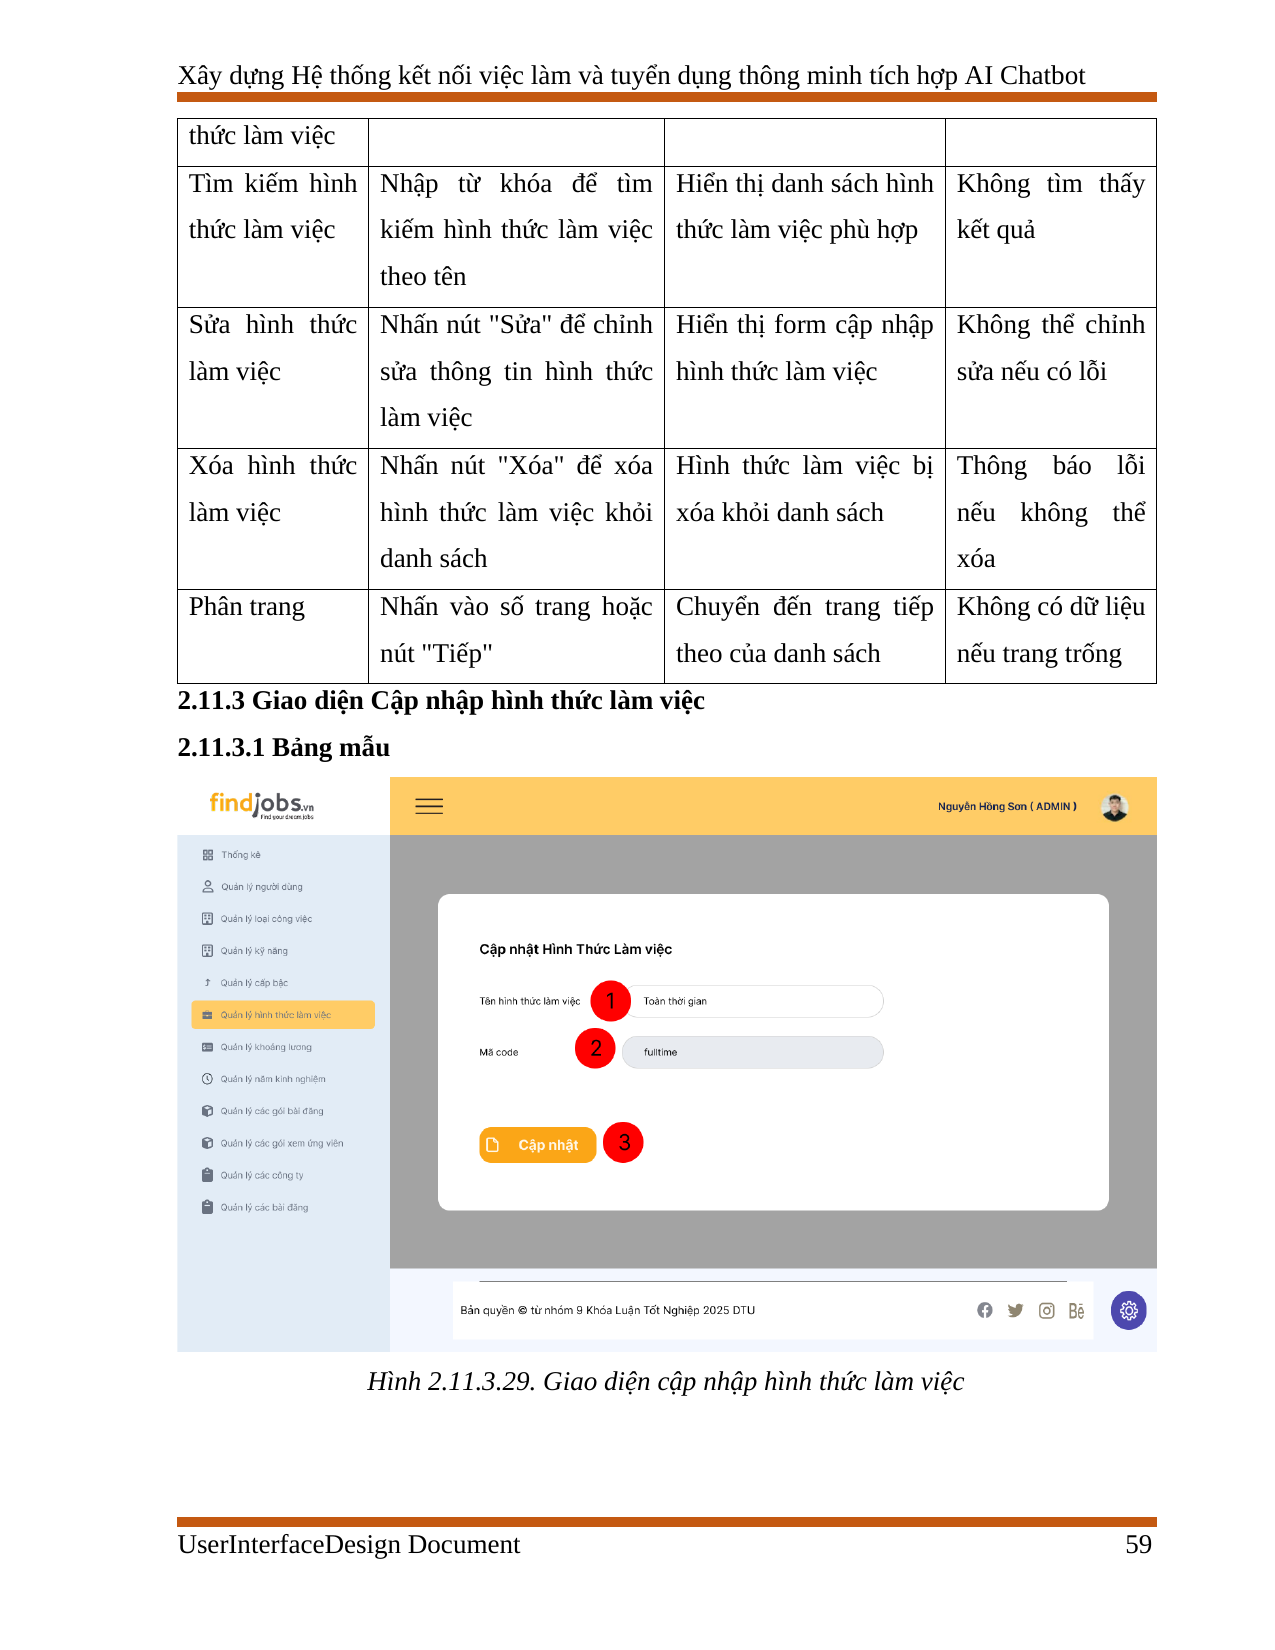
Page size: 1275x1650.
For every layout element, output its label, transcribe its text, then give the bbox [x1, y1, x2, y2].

table_cell Tìm kiếm hình thức làm việc [178, 167, 368, 307]
subtitle 2.11.3.1 Bảng mẫu [177, 731, 1157, 762]
table_cell Nhấn vào số trang hoặc nút "Tiếp" [369, 590, 664, 683]
table_cell Sửa hình thức làm việc [178, 308, 368, 448]
table_cell Không có dữ liệu nếu trang trống [946, 590, 1156, 683]
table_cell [369, 119, 664, 166]
table_cell Chuyển đến trang tiếp theo của danh sách [665, 590, 945, 683]
table_cell Thông báo lỗi nếu không thể xóa [946, 449, 1156, 589]
table_cell Không thể chỉnh sửa nếu có lỗi [946, 308, 1156, 448]
subtitle 2.11.3 Giao diện Cập nhập hình thức làm việc [177, 684, 1157, 716]
table_cell Xóa hình thức làm việc [178, 449, 368, 589]
table_cell Nhập từ khóa để tìm kiếm hình thức làm việc theo tên [369, 167, 664, 307]
table_cell Nhấn nút "Xóa" để xóa hình thức làm việc khỏi danh sách [369, 449, 664, 589]
text Hình 2.11.3.29. Giao diện cập nhập hình thức làm việc [177, 1366, 1157, 1397]
table_cell Hiển thị form cập nhập hình thức làm việc [665, 308, 945, 448]
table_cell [178, 119, 368, 166]
picture [177, 777, 1157, 1352]
table_cell Nhấn nút "Sửa" để chỉnh sửa thông tin hình thức làm việc [369, 308, 664, 448]
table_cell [665, 119, 945, 166]
table_cell Hiển thị danh sách hình thức làm việc phù hợp [665, 167, 945, 307]
table_cell Không tìm thấy kết quả [946, 167, 1156, 307]
table_cell Hình thức làm việc bị xóa khỏi danh sách [665, 449, 945, 589]
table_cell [946, 119, 1156, 166]
table_cell Phân trang [178, 590, 368, 683]
